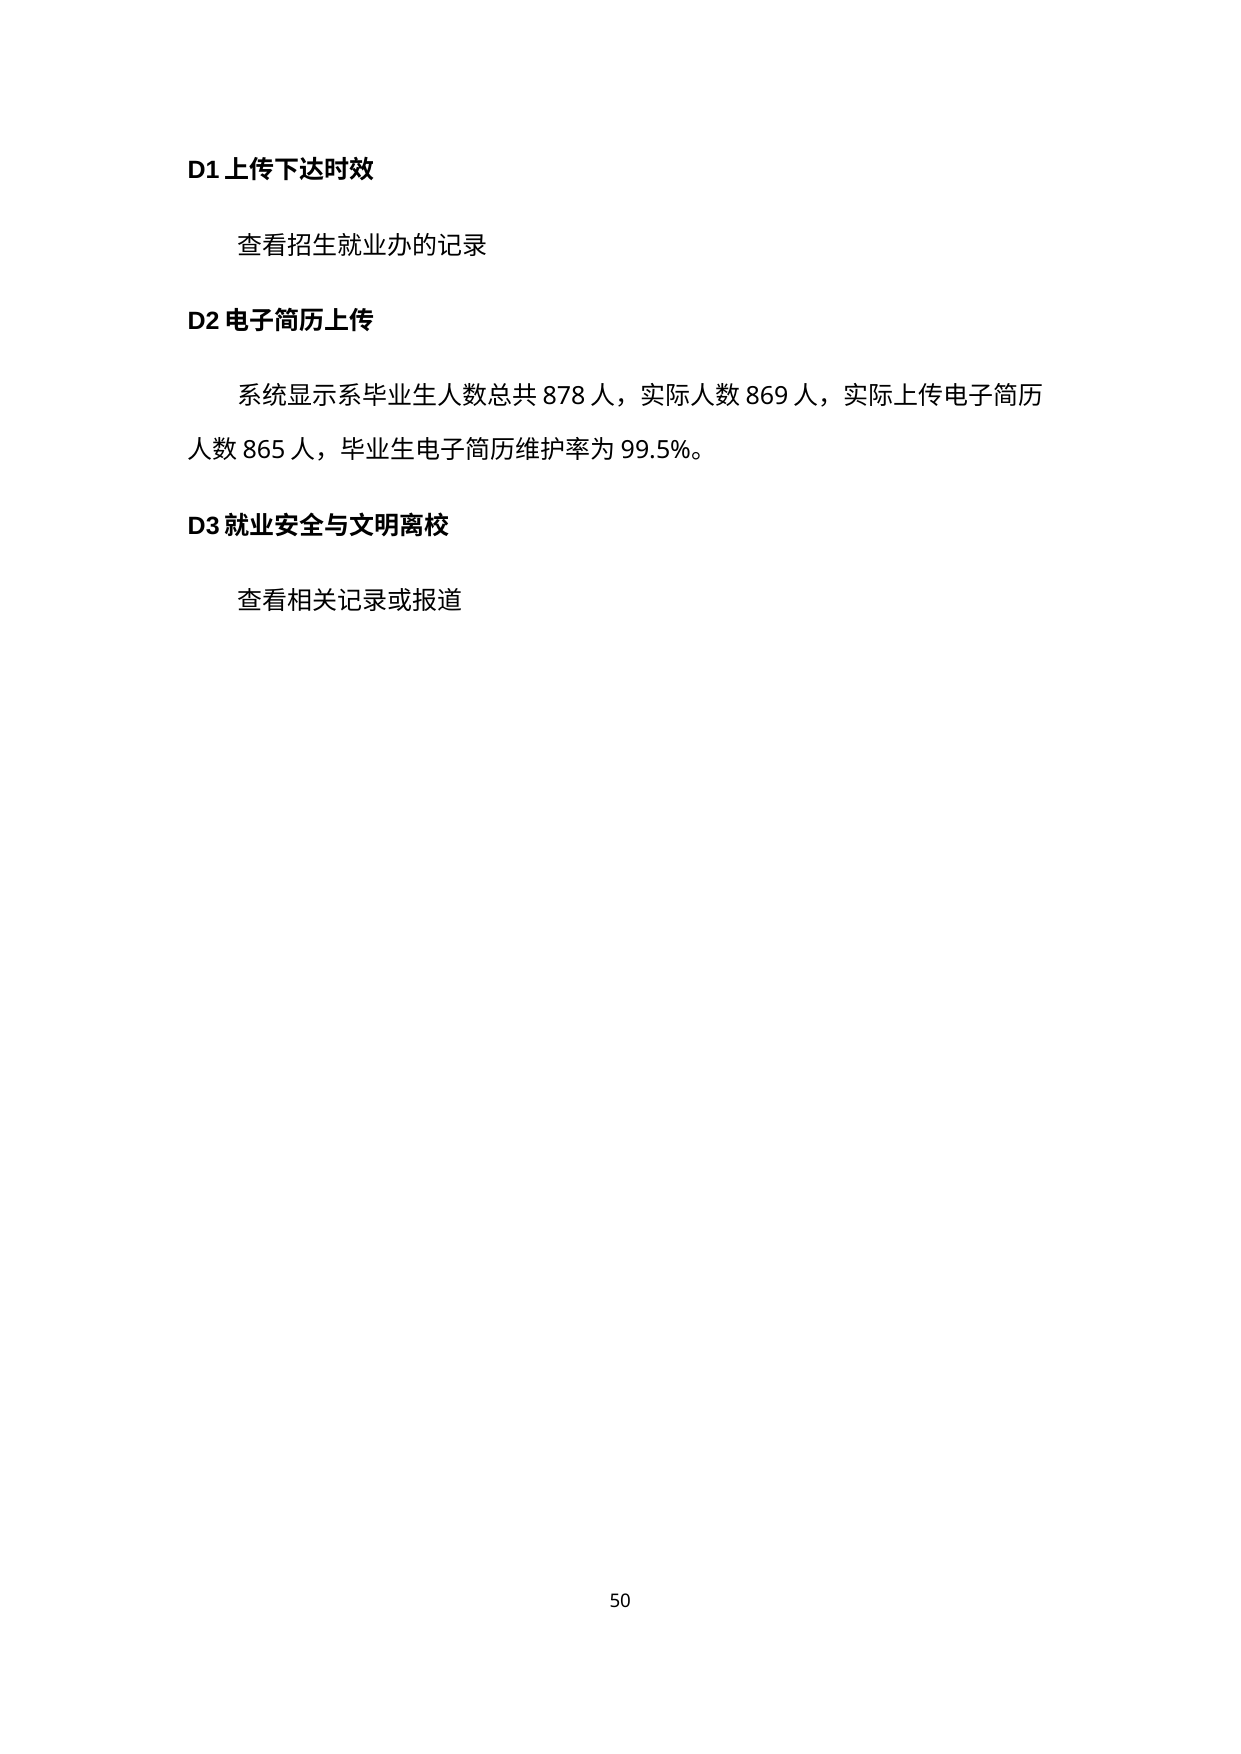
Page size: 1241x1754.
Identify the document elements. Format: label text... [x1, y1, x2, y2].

text 查看相关记录或报道 [187, 580, 1053, 617]
subtitle D1上传下达时效 [187, 150, 1053, 186]
text 查看招生就业办的记录 [187, 225, 1053, 261]
subtitle D2电子简历上传 [187, 300, 1053, 337]
subtitle D3就业安全与文明离校 [187, 505, 1053, 541]
text 系统显示系毕业生人数总共878人，实际人数869人，实际上传电子简历人数865人，毕业生电子简历维护率为99.5%。 [187, 376, 1053, 466]
